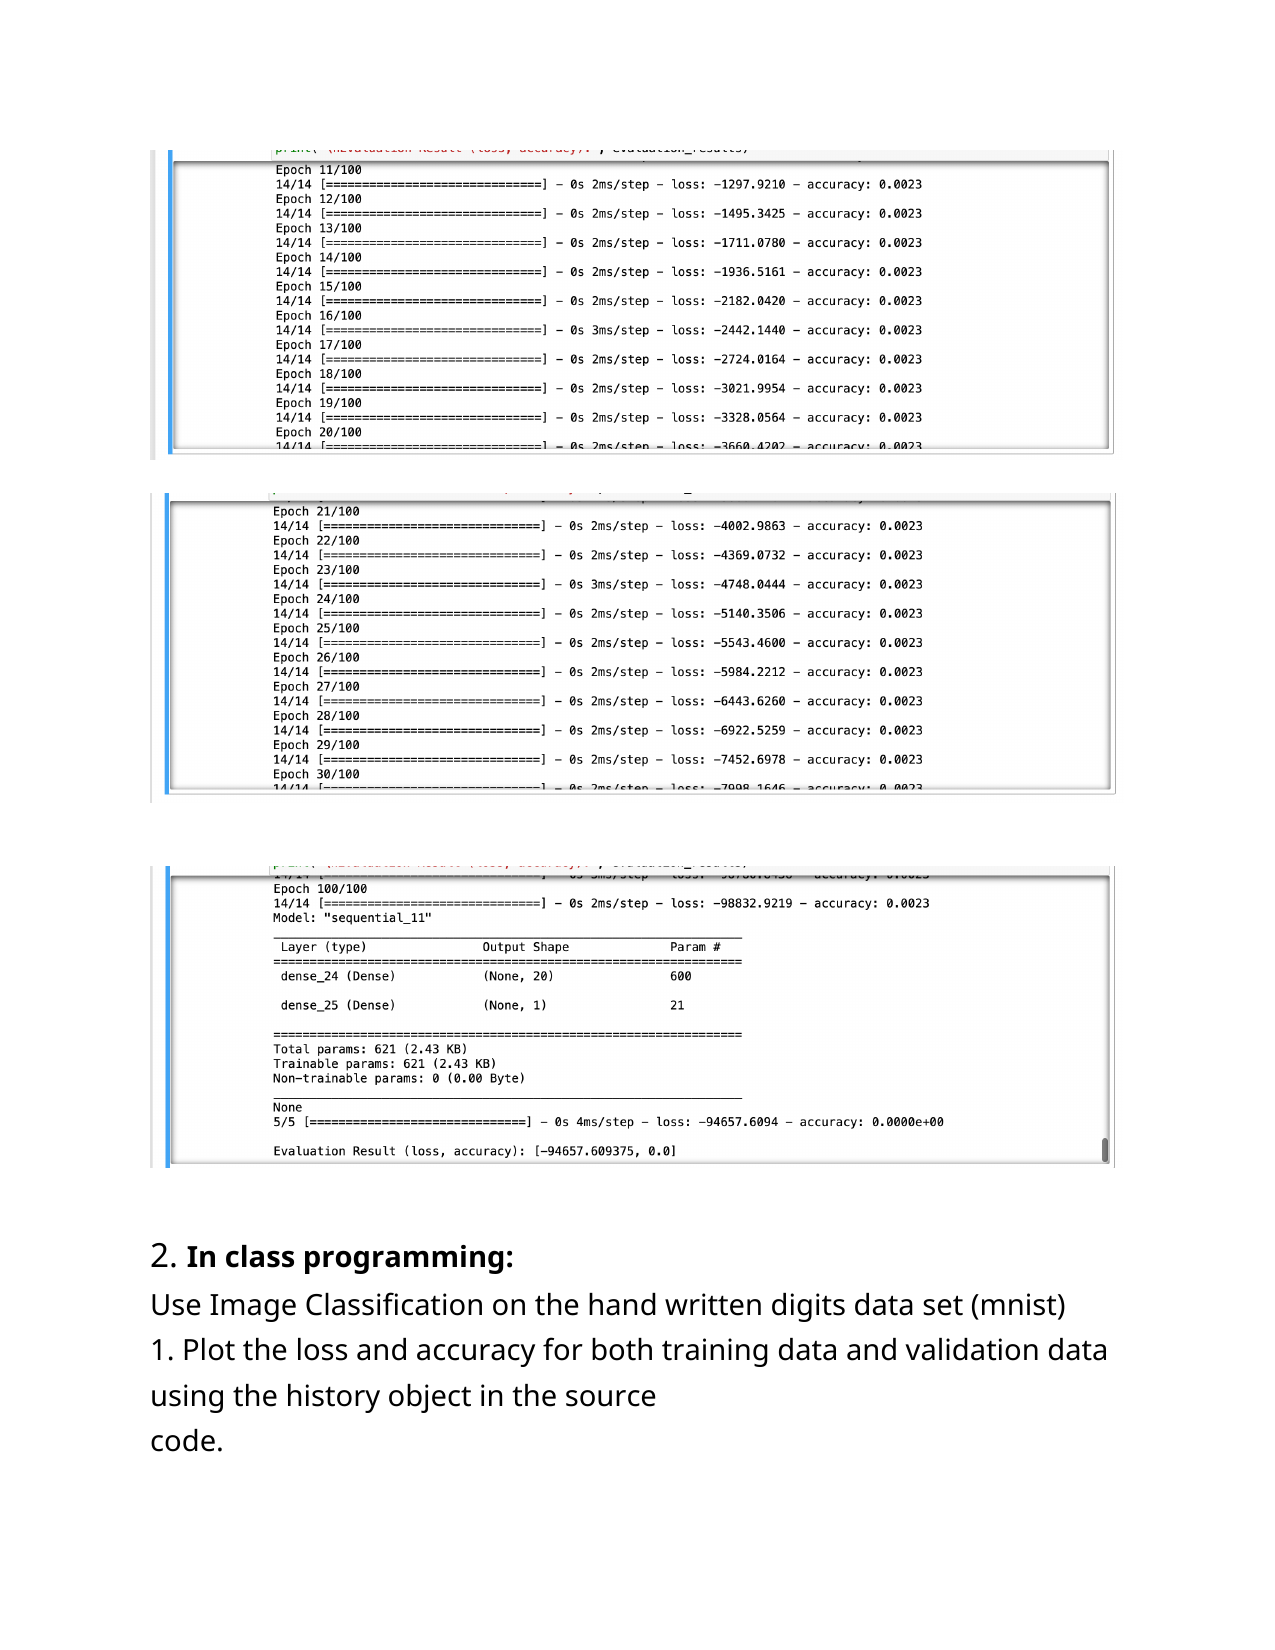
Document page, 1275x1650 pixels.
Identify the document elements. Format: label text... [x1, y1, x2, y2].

picture [150, 866, 1124, 1168]
text code. [150, 1421, 1125, 1460]
text Use Image Classification on the hand written digits data set (mnist) [150, 1284, 1125, 1323]
text 1. Plot the loss and accuracy for both training data and validation data using the history object in the source [150, 1329, 1125, 1415]
picture [150, 150, 1124, 460]
text 2. In class programming: [150, 1232, 1125, 1277]
picture [150, 493, 1125, 803]
